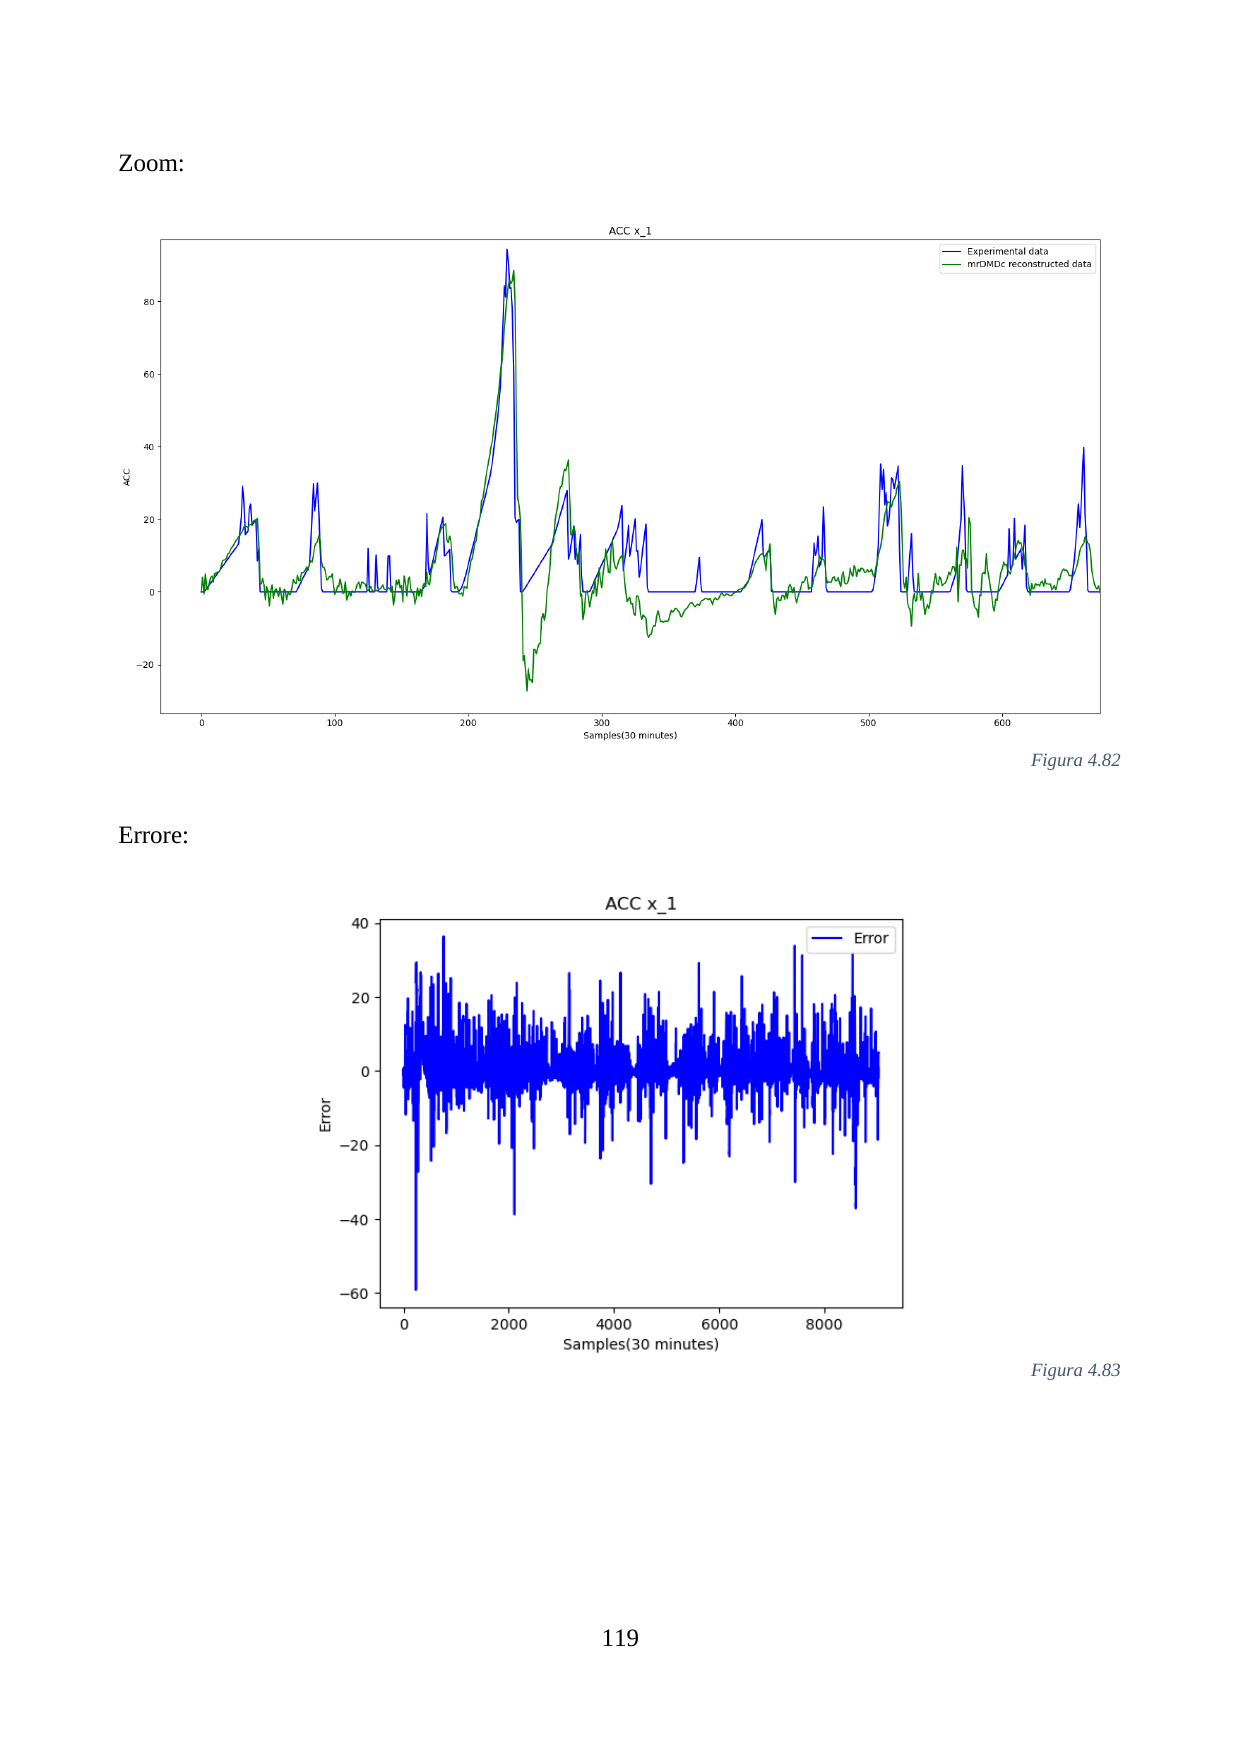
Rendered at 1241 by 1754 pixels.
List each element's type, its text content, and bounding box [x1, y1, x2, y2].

picture [118, 205, 1123, 749]
text Zoom: [118, 148, 1122, 176]
text Errore: [118, 820, 1122, 848]
picture [306, 877, 935, 1359]
